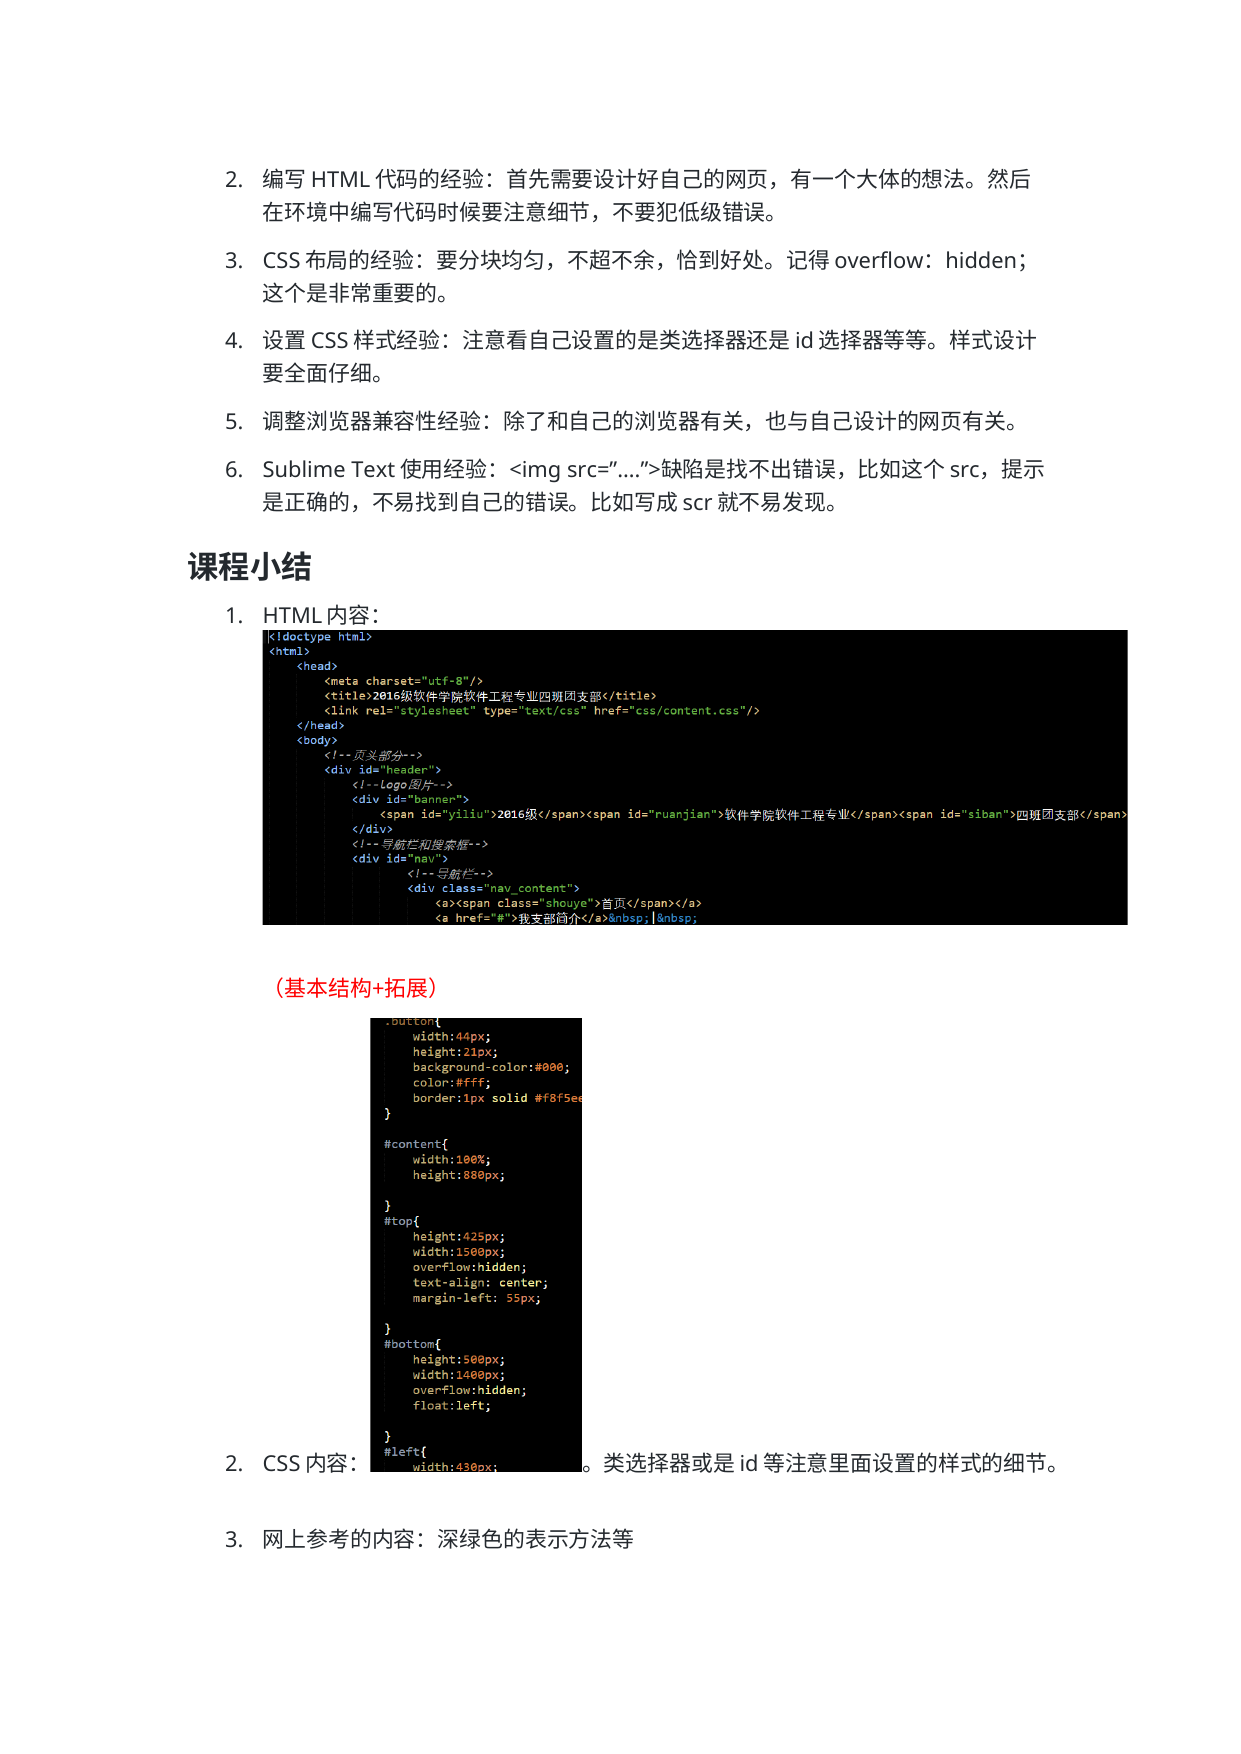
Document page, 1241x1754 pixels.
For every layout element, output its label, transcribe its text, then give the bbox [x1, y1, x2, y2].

text 课程小结 [187, 533, 1053, 598]
list 设置CSS样式经验：注意看自己设置的是类选择器还是id选择器等等。样式设计要全面仔细。 [225, 323, 1053, 388]
picture [370, 1018, 582, 1472]
list 编写HTML代码的经验：首先需要设计好自己的网页，有一个大体的想法。然后在环境中编写代码时候要注意细节，不要犯低级错误。 [225, 162, 1053, 227]
list Sublime Text使用经验：<img src=”….”>缺陷是找不出错误，比如这个src，提示是正确的，不易找到自己的错误。比如写成scr就不易发现。 [225, 452, 1053, 517]
list CSS内容：。类选择器或是id等注意里面设置的样式的细节。 [225, 1019, 1053, 1506]
picture [262, 630, 1128, 925]
text （基本结构+拓展） [262, 971, 1053, 1003]
list 调整浏览器兼容性经验：除了和自己的浏览器有关，也与自己设计的网页有关。 [225, 404, 1053, 436]
list 网上参考的内容：深绿色的表示方法等 [225, 1522, 1053, 1554]
list CSS布局的经验：要分块均匀，不超不余，恰到好处。记得overflow：hidden；这个是非常重要的。 [225, 243, 1053, 308]
